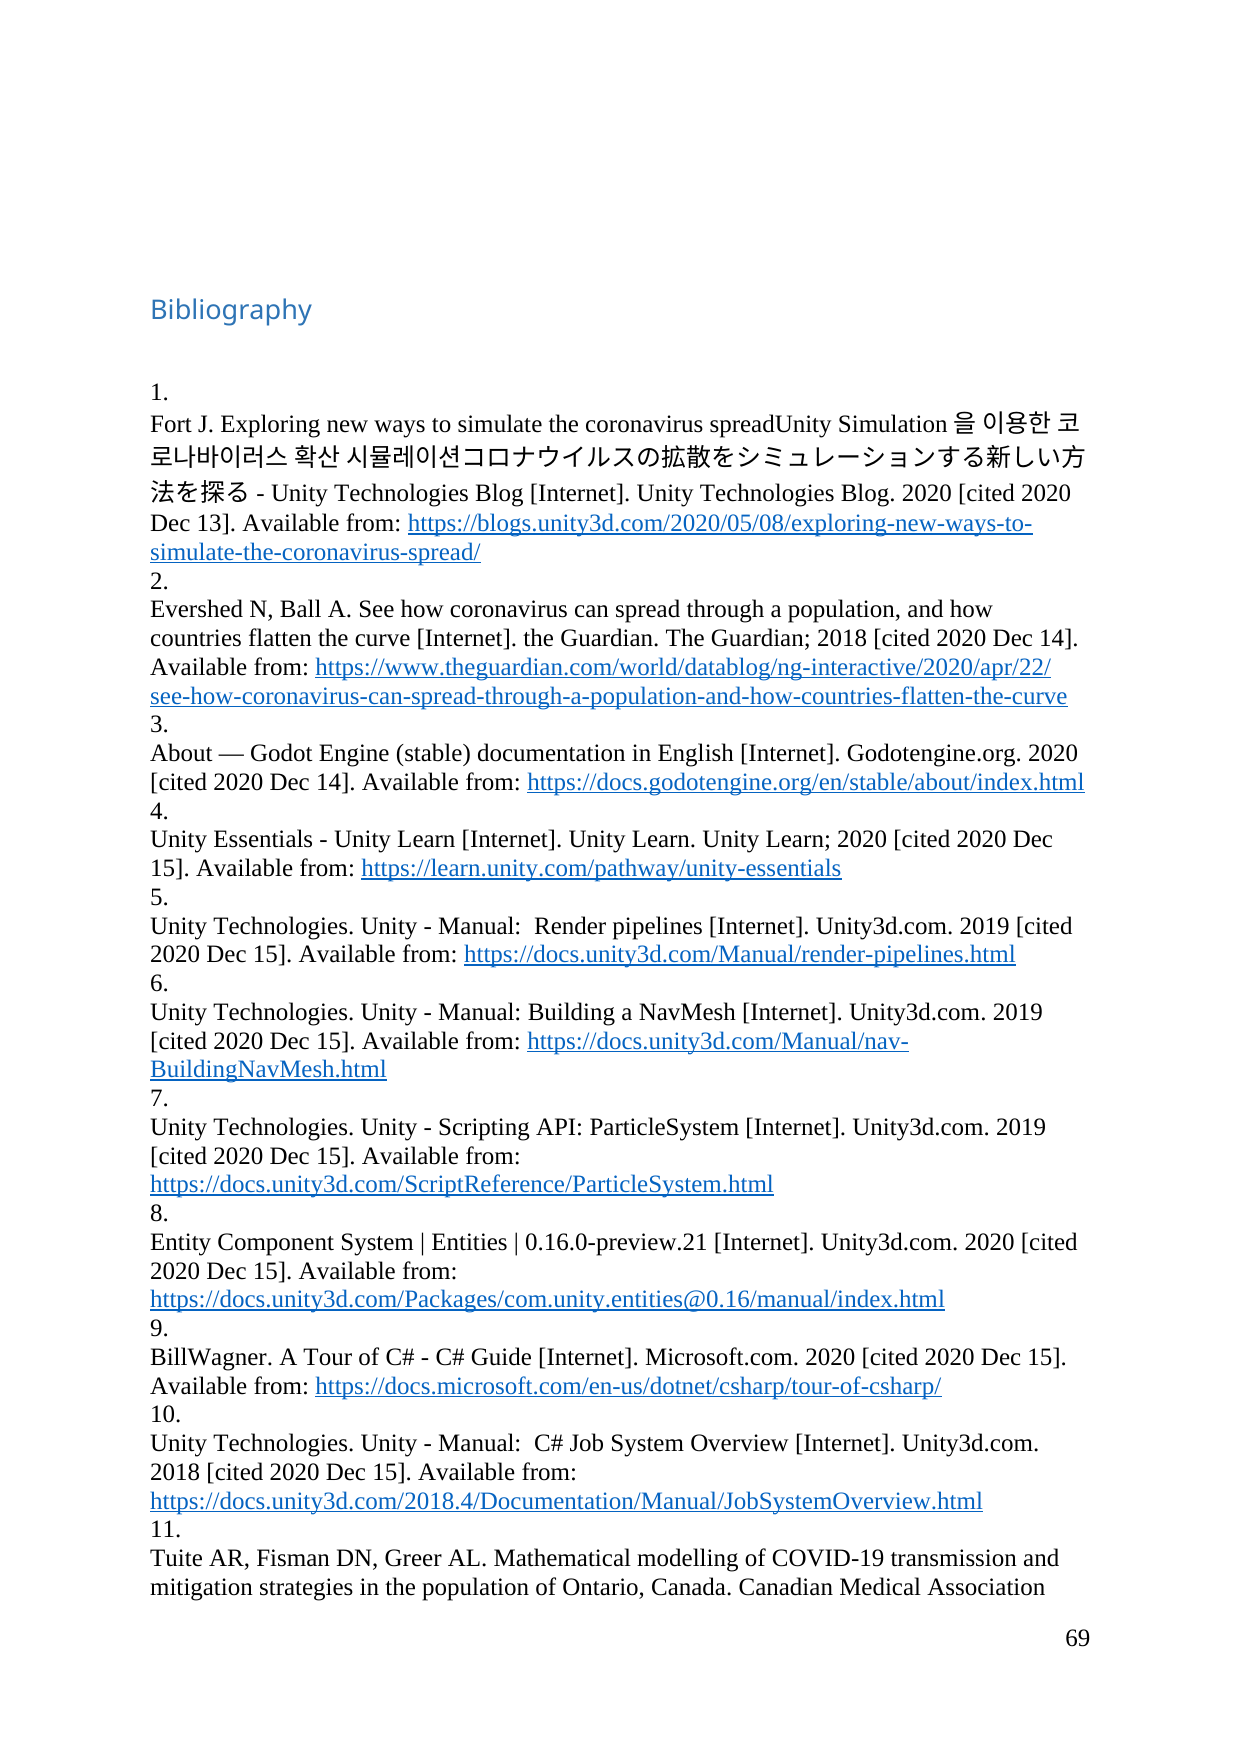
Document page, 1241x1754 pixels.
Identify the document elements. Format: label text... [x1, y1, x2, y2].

subtitle Bibliography [150, 291, 1090, 327]
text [150, 1543, 1090, 1601]
text Unity Technologies. Unity - Manual: Building a NavMesh [Internet]. Unity3d.com. 2019 [cited 2020 Dec 15]. Available from: https://docs.unity3d.com/Manual/nav-BuildingNavMesh.html [150, 997, 1090, 1083]
text About — Godot Engine (stable) documentation in English [Internet]. Godotengine.org. 2020 [cited 2020 Dec 14]. Available from: https://docs.godotengine.org/en/stable/about/index.html [150, 738, 1090, 796]
text BillWagner. A Tour of C# - C# Guide [Internet]. Microsoft.com. 2020 [cited 2020 Dec 15]. Available from: https://docs.microsoft.com/en-us/dotnet/csharp/tour-of-csharp/ [150, 1342, 1090, 1399]
text 4. [150, 796, 1090, 824]
text 1. [150, 377, 1090, 406]
text Unity Technologies. Unity - Scripting API: ParticleSystem [Internet]. Unity3d.com. 2019 [cited 2020 Dec 15]. Available from: https://docs.unity3d.com/ScriptReference/ParticleSystem.html [150, 1112, 1090, 1198]
text Evershed N, Ball A. See how coronavirus can spread through a population, and how countries flatten the curve [Internet]. the Guardian. The Guardian; 2018 [cited 2020 Dec 14]. Available from: https://www.theguardian.com/world/datablog/ng-interactive/2020/apr/22/see-how-coronavirus-can-spread-through-a-population-and-how-countries-flatten-the-curve [150, 594, 1090, 709]
text 7. [150, 1083, 1090, 1112]
text Fort J. Exploring new ways to simulate the coronavirus spreadUnity Simulation을 이용한 코로나바이러스 확산 시뮬레이션コロナウイルスの拡散をシミュレーションする新しい方法を探る - Unity Technologies Blog [Internet]. Unity Technologies Blog. 2020 [cited 2020 Dec 13]. Available from: https://blogs.unity3d.com/2020/05/08/exploring-new-ways-to-simulate-the-coronavirus-spread/ [150, 406, 1090, 566]
text 5. [150, 882, 1090, 911]
text Unity Essentials - Unity Learn [Internet]. Unity Learn. Unity Learn; 2020 [cited 2020 Dec 15]. Available from: https://learn.unity.com/pathway/unity-essentials [150, 824, 1090, 882]
text 10. [150, 1399, 1090, 1428]
text Unity Technologies. Unity - Manual: Render pipelines [Internet]. Unity3d.com. 2019 [cited 2020 Dec 15]. Available from: https://docs.unity3d.com/Manual/render-pipelines.html [150, 911, 1090, 968]
text 8. [150, 1198, 1090, 1227]
text 6. [150, 968, 1090, 997]
text 2. [150, 566, 1090, 594]
text 11. [150, 1514, 1090, 1543]
text Entity Component System | Entities | 0.16.0-preview.21 [Internet]. Unity3d.com. 2020 [cited 2020 Dec 15]. Available from: https://docs.unity3d.com/Packages/com.unity.entities@0.16/manual/index.html [150, 1227, 1090, 1313]
text 3. [150, 709, 1090, 738]
text Unity Technologies. Unity - Manual: C# Job System Overview [Internet]. Unity3d.com. 2018 [cited 2020 Dec 15]. Available from: https://docs.unity3d.com/2018.4/Documentation/Manual/JobSystemOverview.html [150, 1428, 1090, 1514]
text 9. [150, 1313, 1090, 1342]
